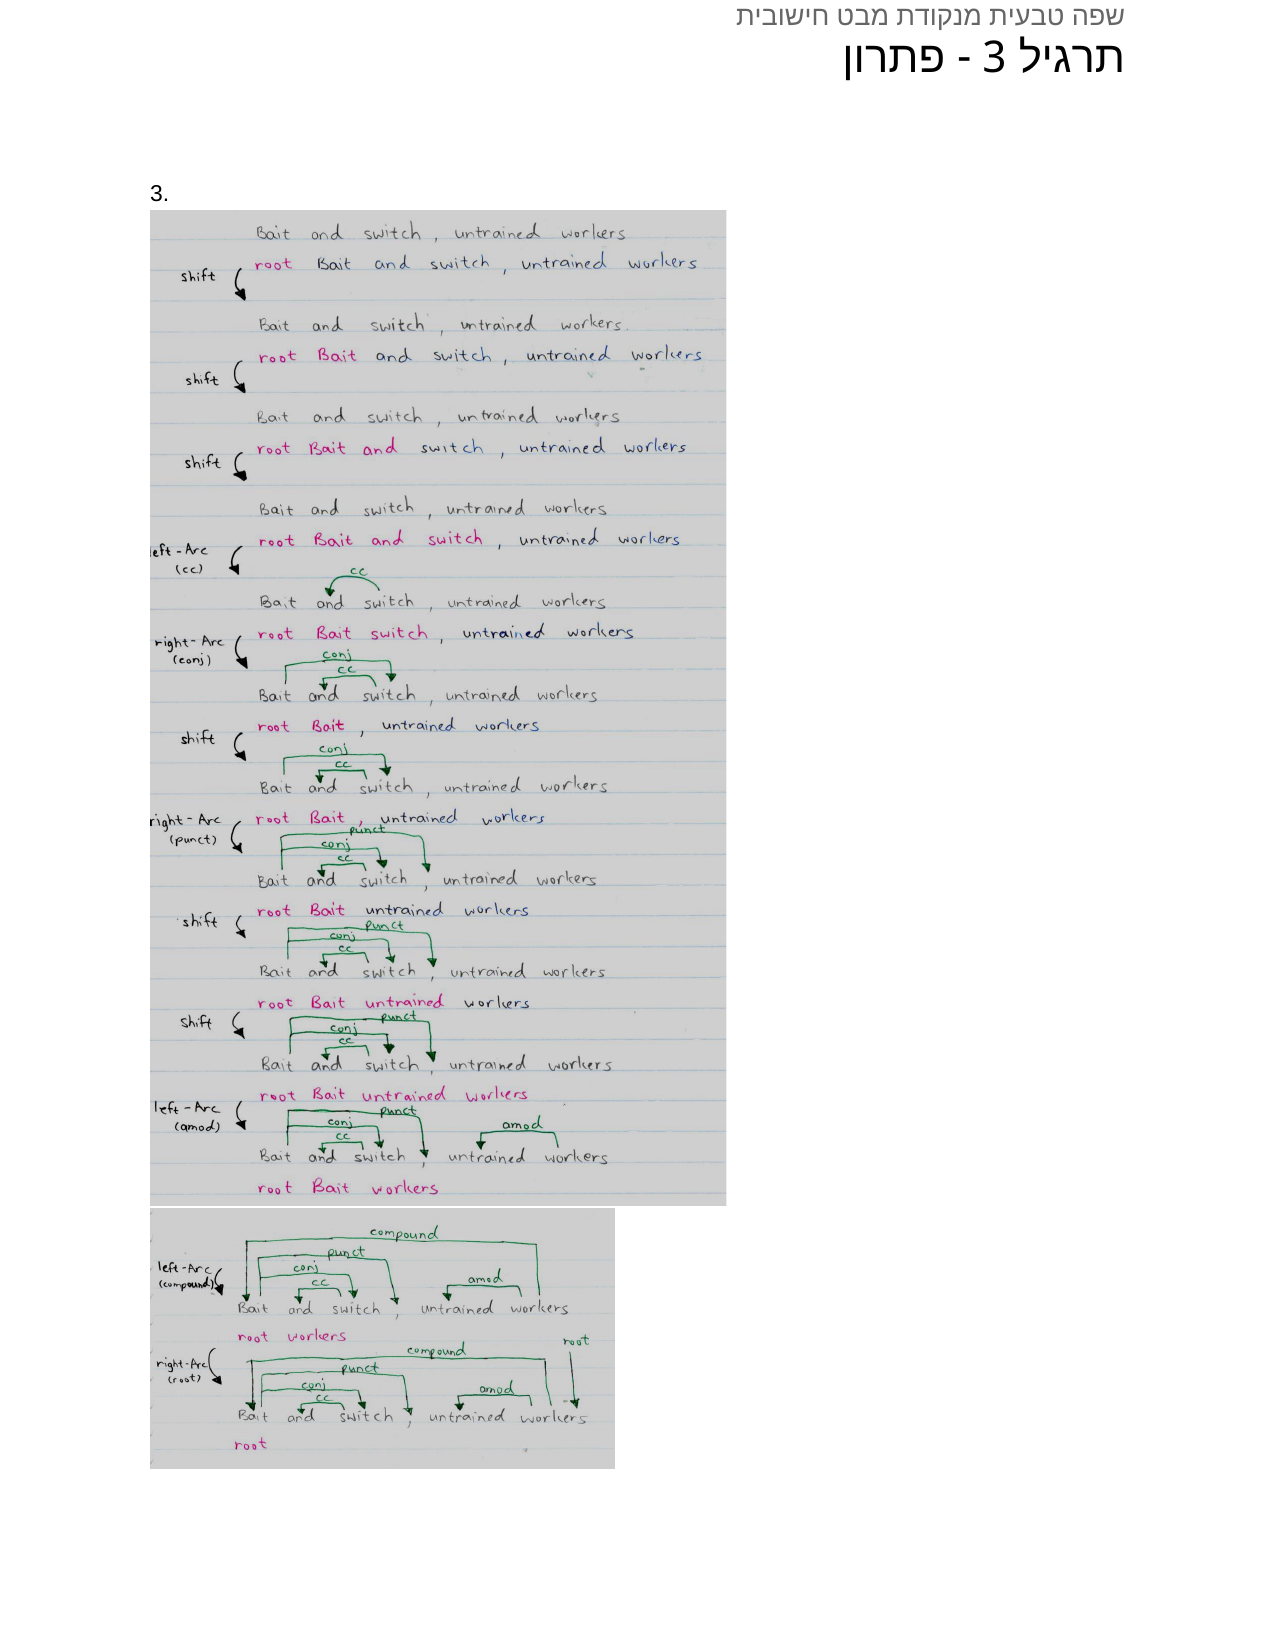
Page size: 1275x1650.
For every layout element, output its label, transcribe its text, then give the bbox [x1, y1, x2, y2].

picture [150, 1208, 615, 1469]
text 3. [150, 180, 1125, 207]
picture [150, 210, 727, 1206]
